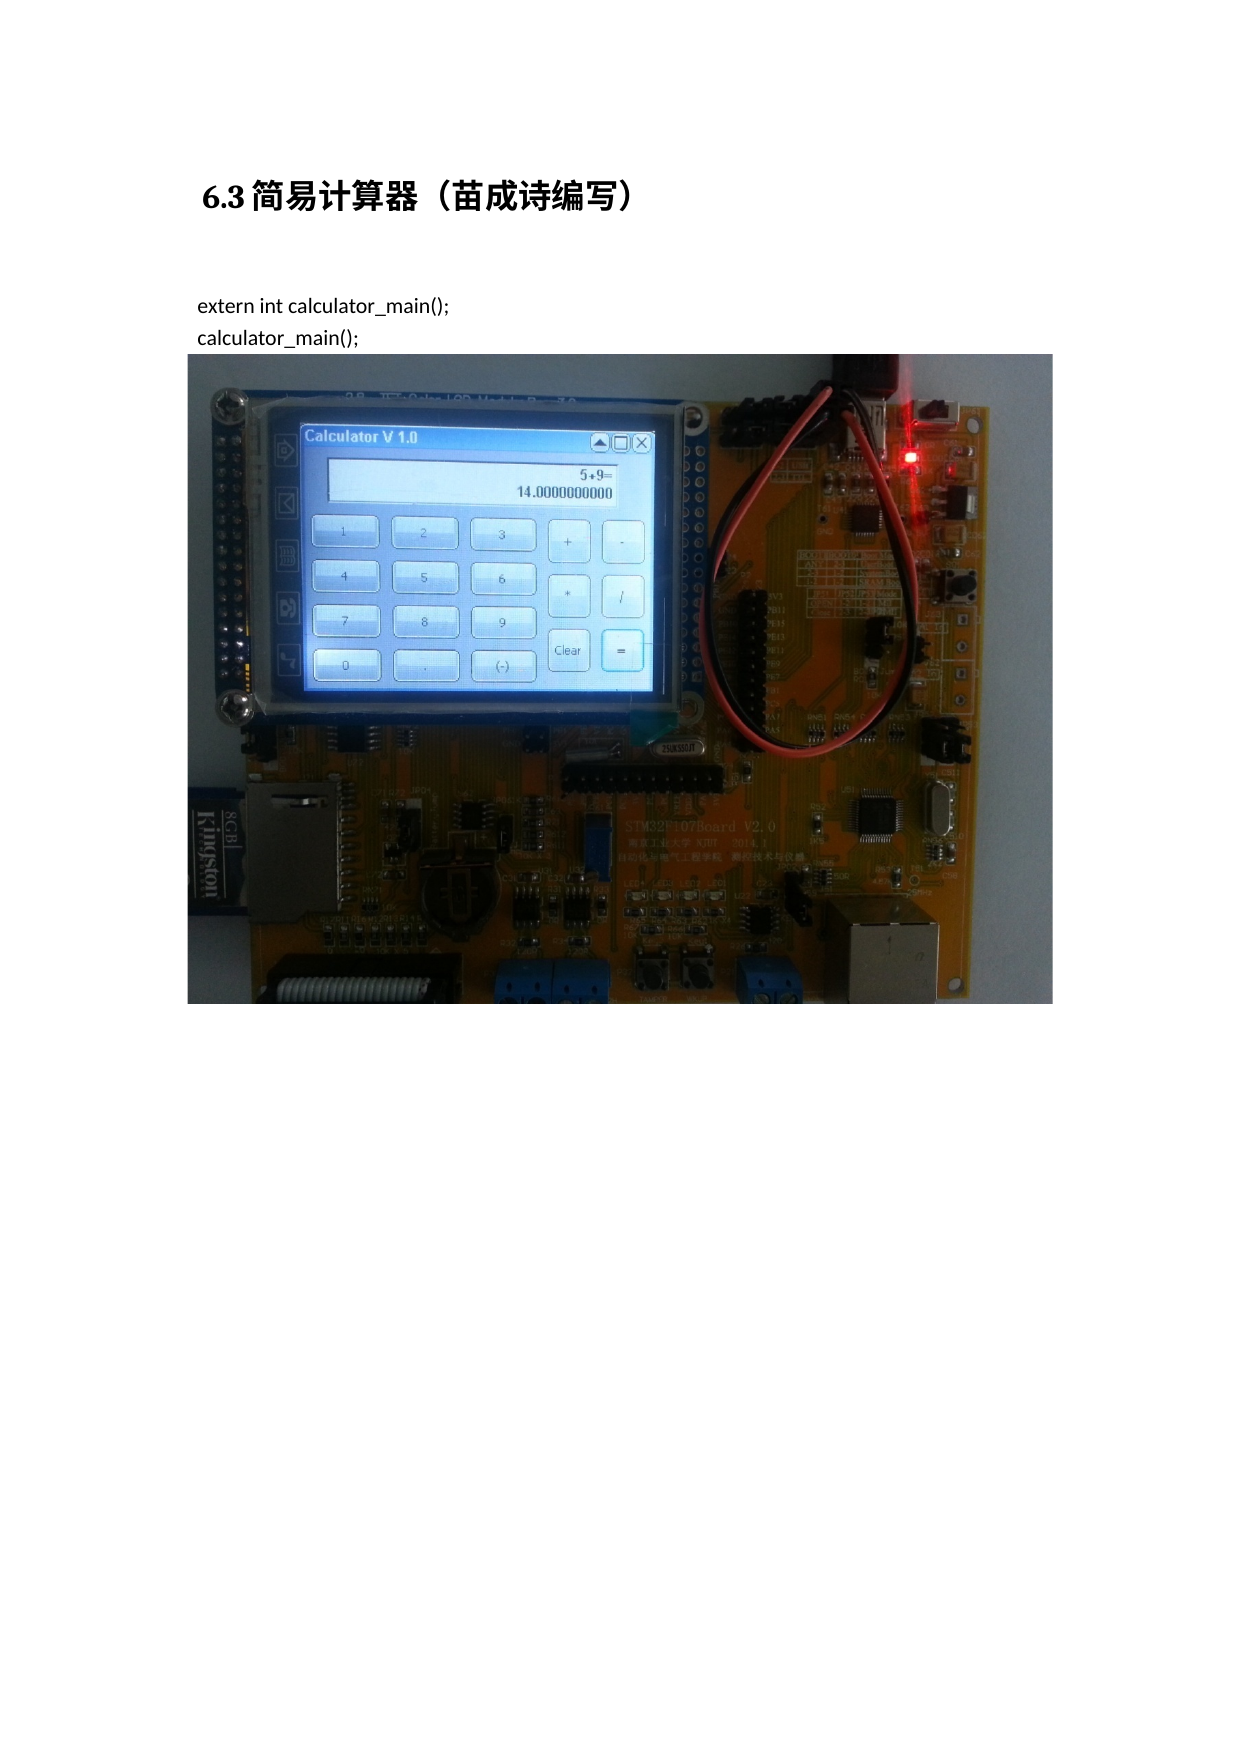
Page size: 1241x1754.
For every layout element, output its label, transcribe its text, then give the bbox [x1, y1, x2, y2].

text extern int calculator_main(); [187, 289, 1053, 322]
subtitle 6.3简易计算器（苗成诗编写） [187, 162, 1053, 227]
picture [187, 354, 1053, 1004]
text calculator_main(); [187, 322, 1053, 354]
